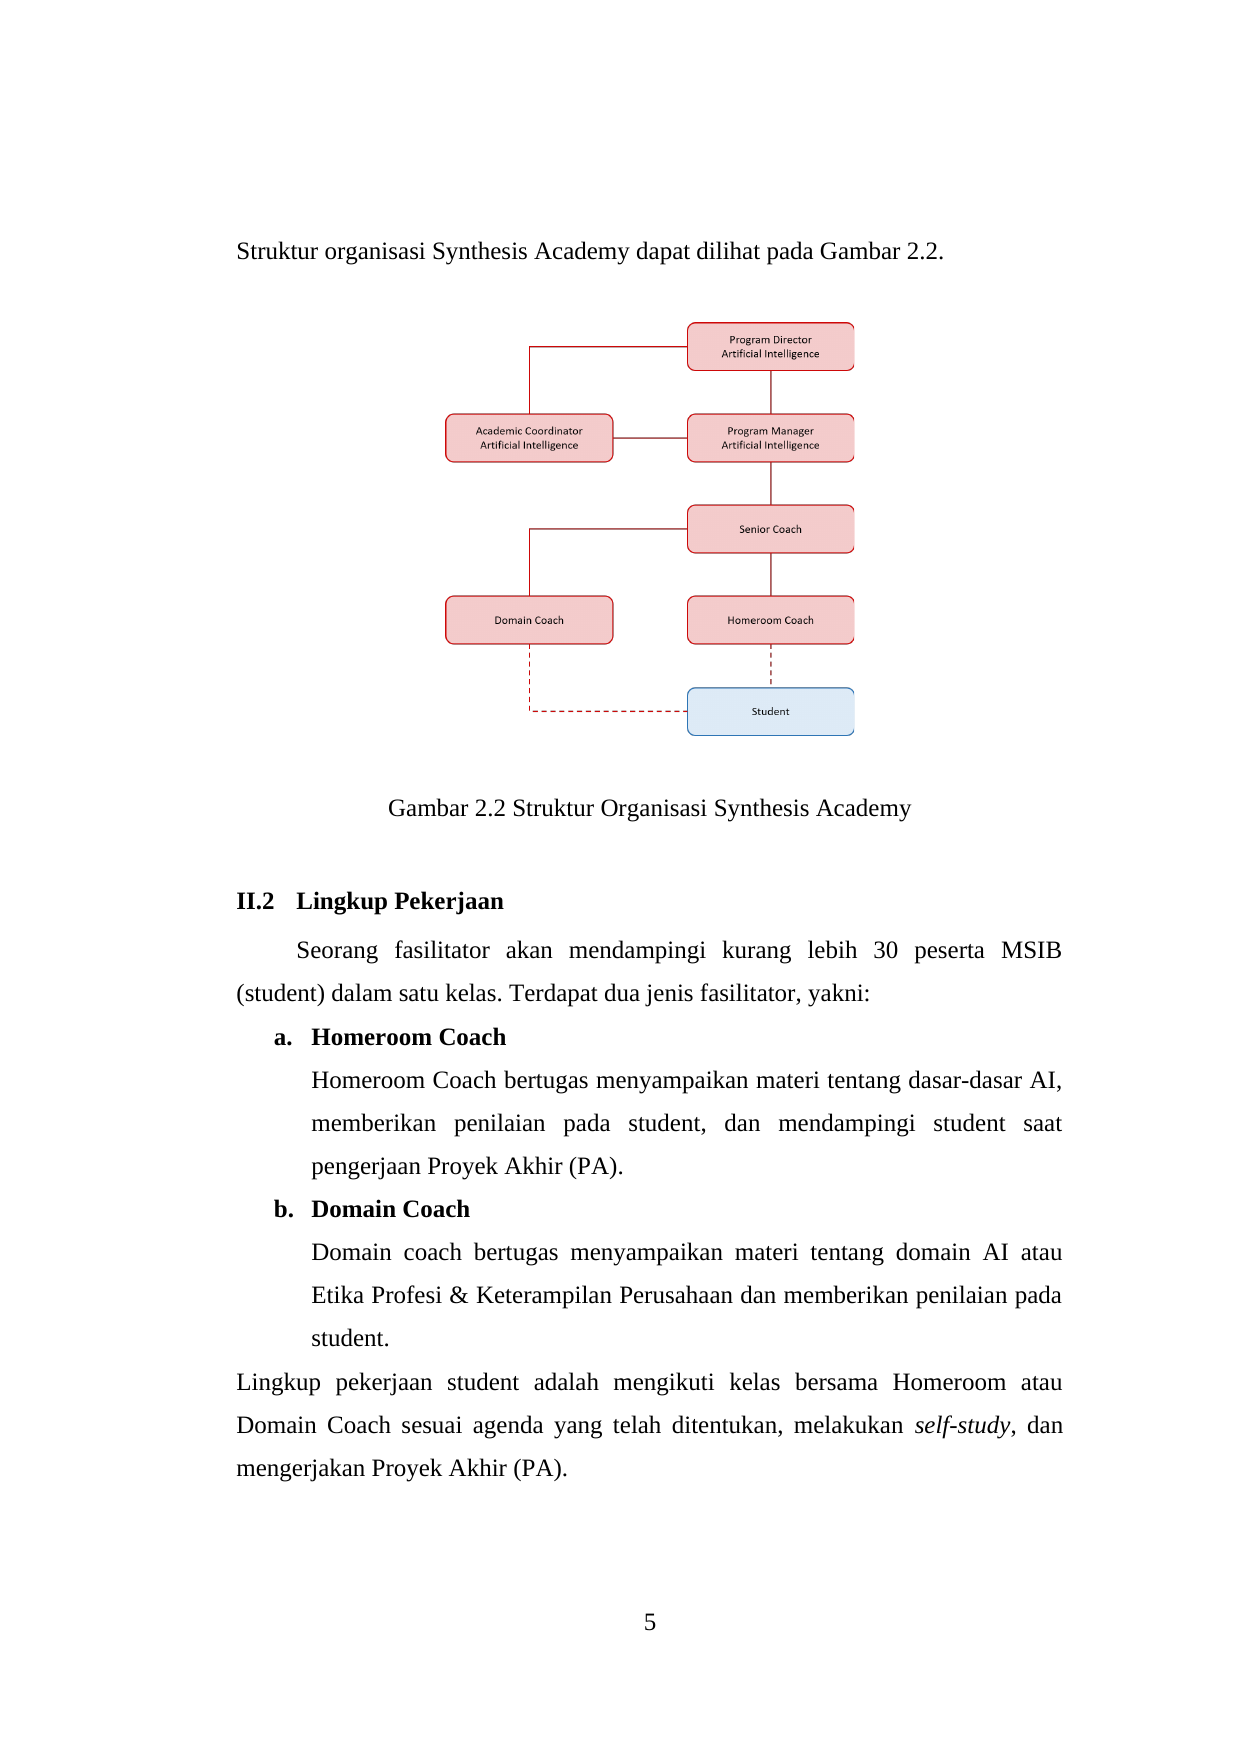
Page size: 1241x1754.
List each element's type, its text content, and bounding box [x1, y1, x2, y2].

list Homeroom Coach [274, 1022, 1063, 1050]
list Homeroom Coach bertugas menyampaikan materi tentang dasar-dasar AI, memberikan penilaian pada student, dan mendampingi student saat pengerjaan Proyek Akhir (PA). [311, 1065, 1063, 1180]
list Domain Coach [274, 1194, 1063, 1223]
text Struktur organisasi Synthesis Academy dapat dilihat pada Gambar 2.2. [236, 236, 1063, 265]
picture [445, 322, 855, 736]
text Lingkup pekerjaan student adalah mengikuti kelas bersama Homeroom atau Domain Coach sesuai agenda yang telah ditentukan, melakukan self-study, dan mengerjakan Proyek Akhir (PA). [236, 1367, 1063, 1482]
text Seorang fasilitator akan mendampingi kurang lebih 30 peserta MSIB (student) dalam satu kelas. Terdapat dua jenis fasilitator, yakni: [236, 935, 1063, 1007]
subtitle Lingkup Pekerjaan [236, 886, 1063, 915]
list Domain coach bertugas menyampaikan materi tentang domain AI atau Etika Profesi & Keterampilan Perusahaan dan memberikan penilaian pada student. [311, 1237, 1063, 1352]
subtitle Gambar 2.2 Struktur Organisasi Synthesis Academy [236, 793, 1063, 822]
